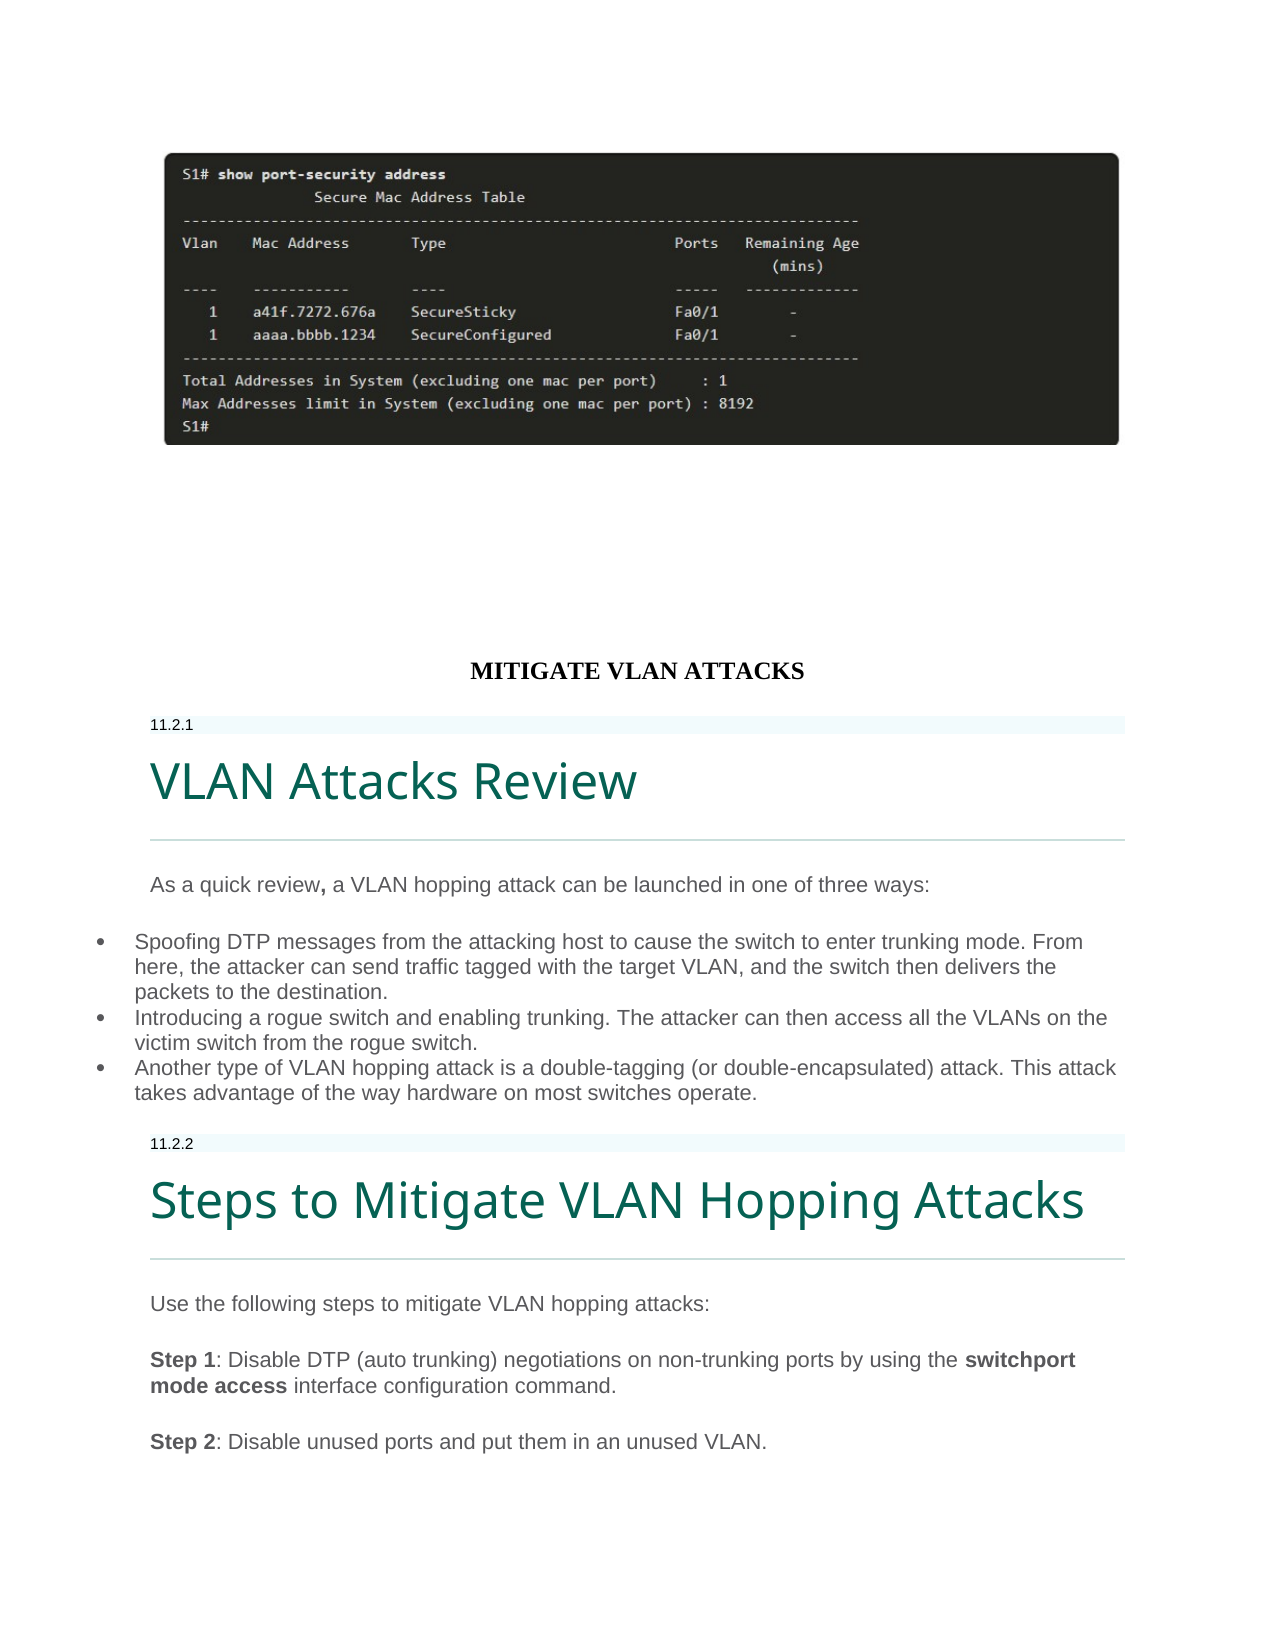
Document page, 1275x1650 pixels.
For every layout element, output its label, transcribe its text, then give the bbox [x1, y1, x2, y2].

list Another type of VLAN hopping attack is a double-tagging (or double-encapsulated) attack. This attack takes advantage of the way hardware on most switches operate. [97, 1055, 1125, 1105]
text Use the following steps to mitigate VLAN hopping attacks: [150, 1291, 1125, 1316]
text Steps to Mitigate VLAN Hopping Attacks [150, 1165, 1125, 1258]
text 11.2.2 [150, 1134, 1125, 1152]
text MITIGATE VLAN ATTACKS [150, 656, 1125, 684]
text Step 2: Disable unused ports and put them in an unused VLAN. [150, 1429, 1125, 1454]
picture [150, 150, 1125, 445]
text 11.2.1 [150, 716, 1125, 734]
text Step 1: Disable DTP (auto trunking) negotiations on non-trunking ports by using the switchport mode access interface configuration command. [150, 1347, 1125, 1398]
list Spoofing DTP messages from the attacking host to cause the switch to enter trunking mode. From here, the attacker can send traffic tagged with the target VLAN, and the switch then delivers the packets to the destination. [97, 929, 1125, 1004]
text As a quick review, a VLAN hopping attack can be launched in one of three ways: [150, 872, 1125, 897]
text VLAN Attacks Review [150, 746, 1125, 839]
list Introducing a rogue switch and enabling trunking. The attacker can then access all the VLANs on the victim switch from the rogue switch. [97, 1004, 1125, 1055]
